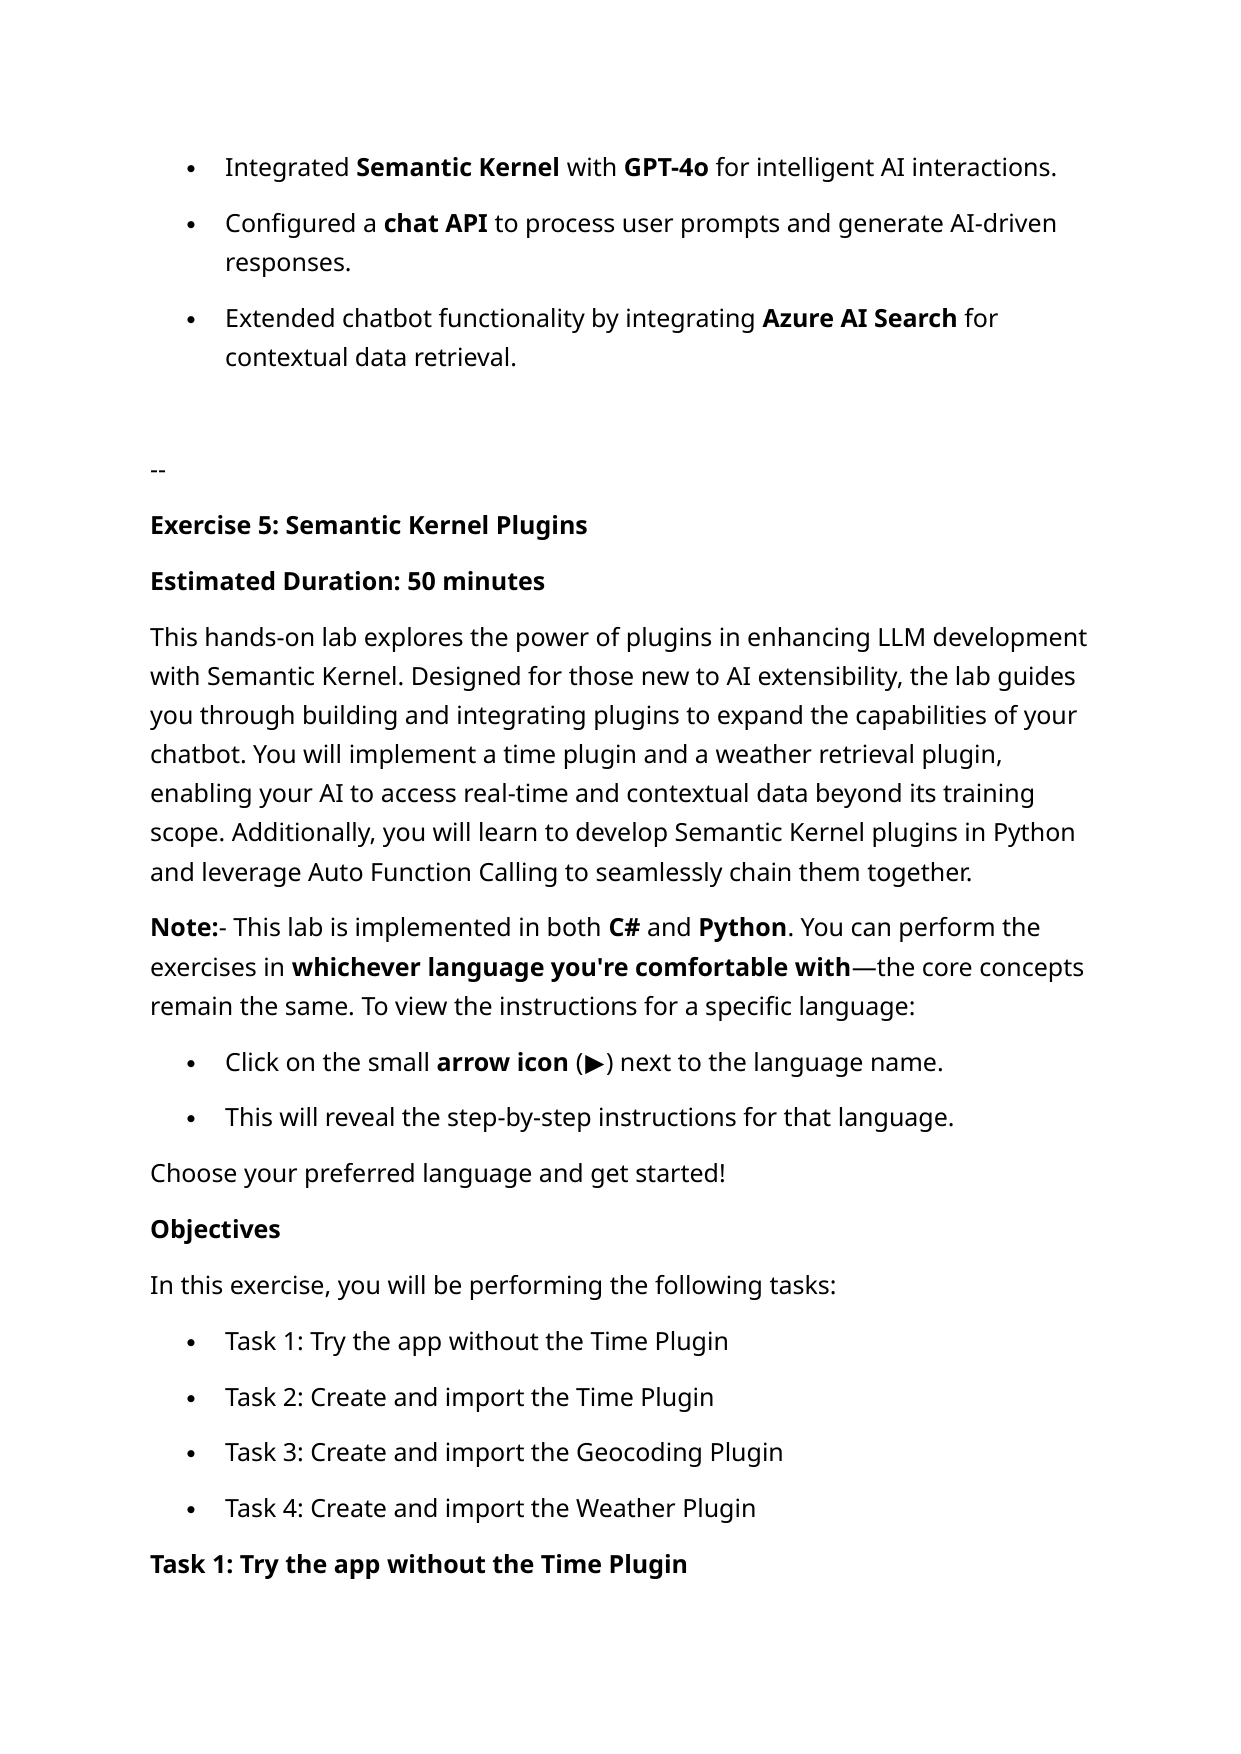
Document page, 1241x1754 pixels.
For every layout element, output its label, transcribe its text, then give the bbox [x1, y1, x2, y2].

text Task 1: Try the app without the Time Plugin [150, 1547, 1090, 1581]
text -- [150, 452, 1090, 486]
list Task 2: Create and import the Time Plugin [187, 1379, 1090, 1413]
text Choose your preferred language and get started! [150, 1156, 1090, 1190]
text In this exercise, you will be performing the following tasks: [150, 1267, 1090, 1302]
list This will reveal the step-by-step instructions for that language. [187, 1100, 1090, 1134]
list Task 4: Create and import the Weather Plugin [187, 1491, 1090, 1525]
text Objectives [150, 1212, 1090, 1246]
text Estimated Duration: 50 minutes [150, 563, 1090, 597]
list Click on the small arrow icon (▶) next to the language name. [187, 1044, 1090, 1078]
list Configured a chat API to process user prompts and generate AI-driven responses. [187, 206, 1090, 279]
text Exercise 5: Semantic Kernel Plugins [150, 507, 1090, 542]
list Integrated Semantic Kernel with GPT-4o for intelligent AI interactions. [187, 150, 1090, 184]
list Extended chatbot functionality by integrating Azure AI Search for contextual data retrieval. [187, 301, 1090, 374]
list Task 1: Try the app without the Time Plugin [187, 1323, 1090, 1357]
list Task 3: Create and import the Geocoding Plugin [187, 1435, 1090, 1469]
text Note:- This lab is implemented in both C# and Python. You can perform the exercises in whichever language you're comfortable with—the core concepts remain the same. To view the instructions for a specific language: [150, 910, 1090, 1022]
text This hands-on lab explores the power of plugins in enhancing LLM development with Semantic Kernel. Designed for those new to AI extensibility, the lab guides you through building and integrating plugins to expand the capabilities of your chatbot. You will implement a time plugin and a weather retrieval plugin, enabling your AI to access real-time and contextual data beyond its training scope. Additionally, you will learn to develop Semantic Kernel plugins in Python and leverage Auto Function Calling to seamlessly chain them together. [150, 619, 1090, 888]
